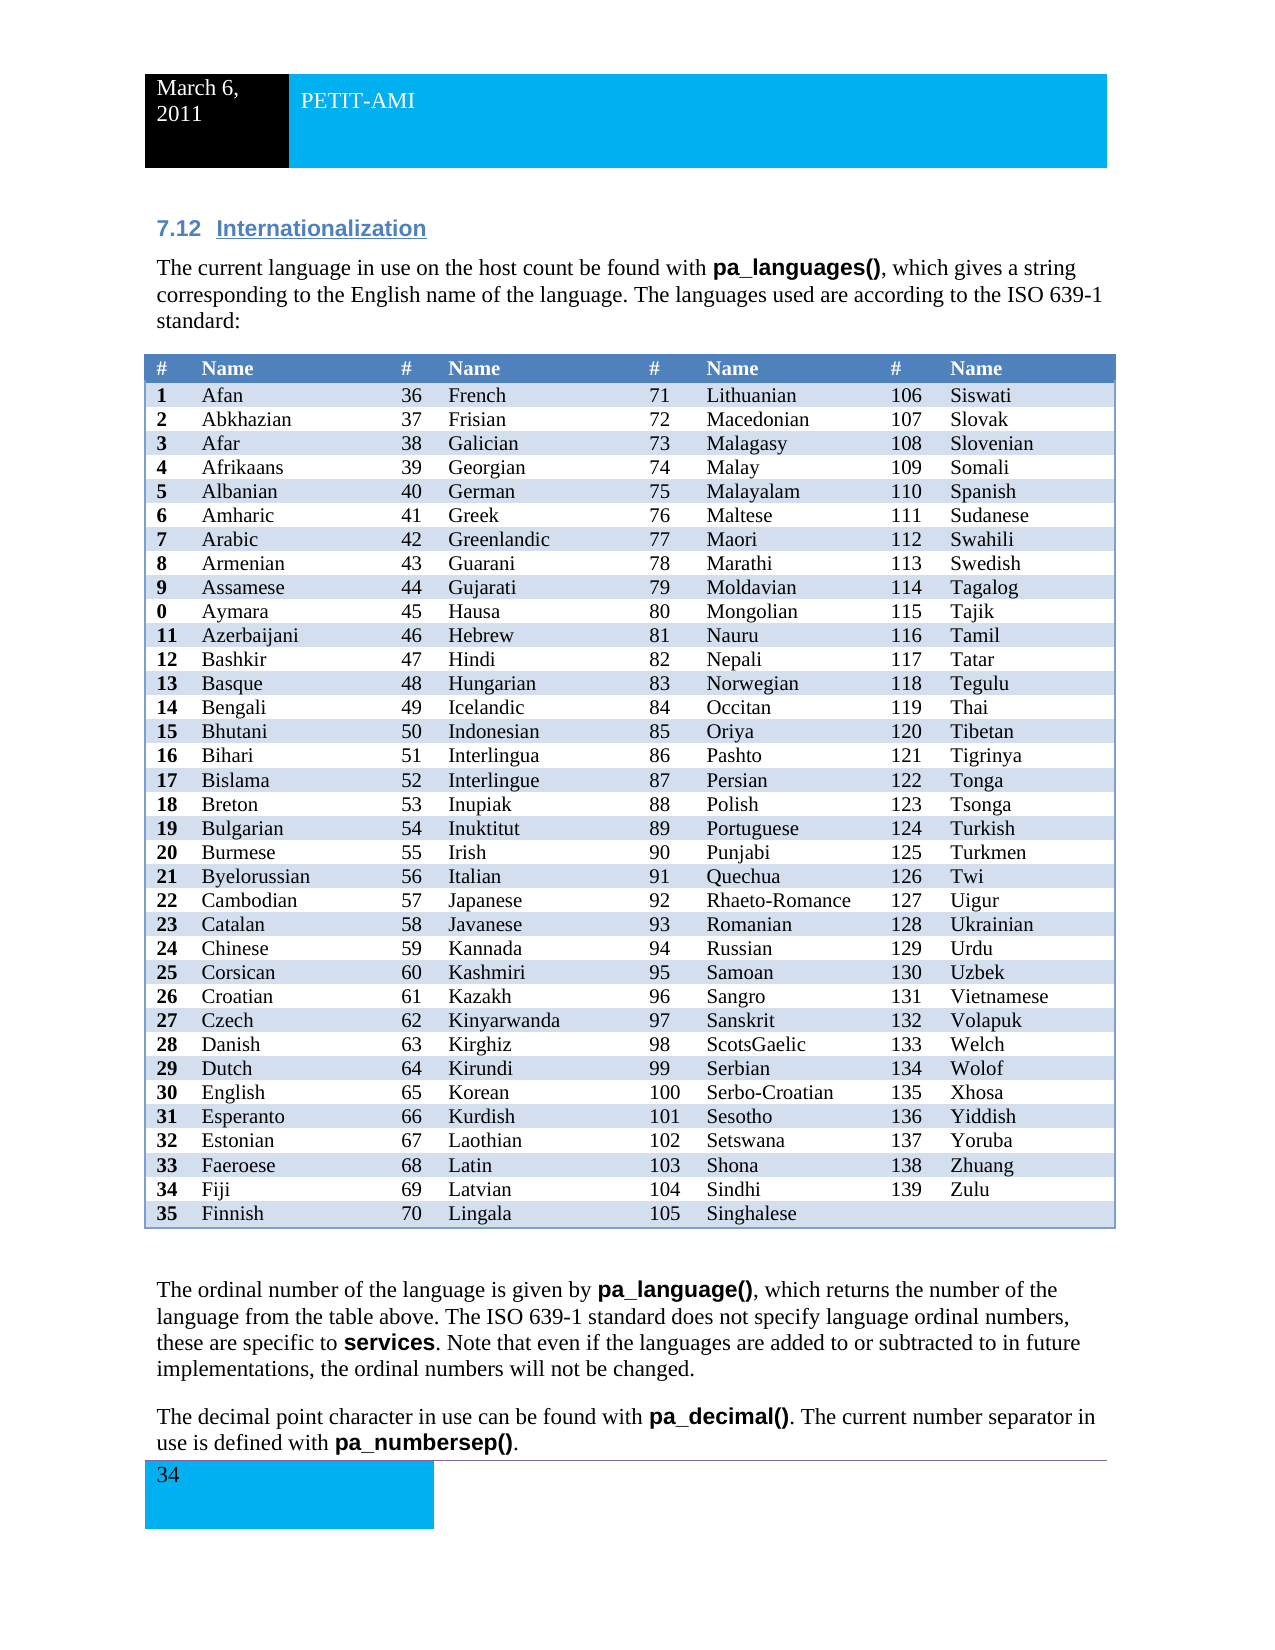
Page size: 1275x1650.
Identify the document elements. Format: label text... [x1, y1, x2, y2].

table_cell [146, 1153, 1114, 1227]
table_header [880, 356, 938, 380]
subtitle Internationalization [156, 215, 1118, 242]
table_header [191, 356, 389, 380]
text The current language in use on the host count be found with pa_languages(), which gives a string corresponding to the English name of the language. The languages used are according to the ISO 639-1 standard: [156, 254, 1118, 333]
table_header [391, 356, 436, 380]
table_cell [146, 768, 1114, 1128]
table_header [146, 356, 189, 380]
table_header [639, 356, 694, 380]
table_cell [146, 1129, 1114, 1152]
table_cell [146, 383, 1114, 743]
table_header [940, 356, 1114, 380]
text The ordinal number of the language is given by pa_language(), which returns the number of the language from the table above. The ISO 639-1 standard does not specify language ordinal numbers, these are specific to services. Note that even if the languages are added to or subtracted to in future implementations, the ordinal numbers will not be changed. [156, 1276, 1118, 1382]
text The decimal point character in use can be found with pa_decimal(). The current number separator in use is defined with pa_numbersep(). [156, 1403, 1118, 1456]
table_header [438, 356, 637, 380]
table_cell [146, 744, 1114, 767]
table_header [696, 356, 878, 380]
